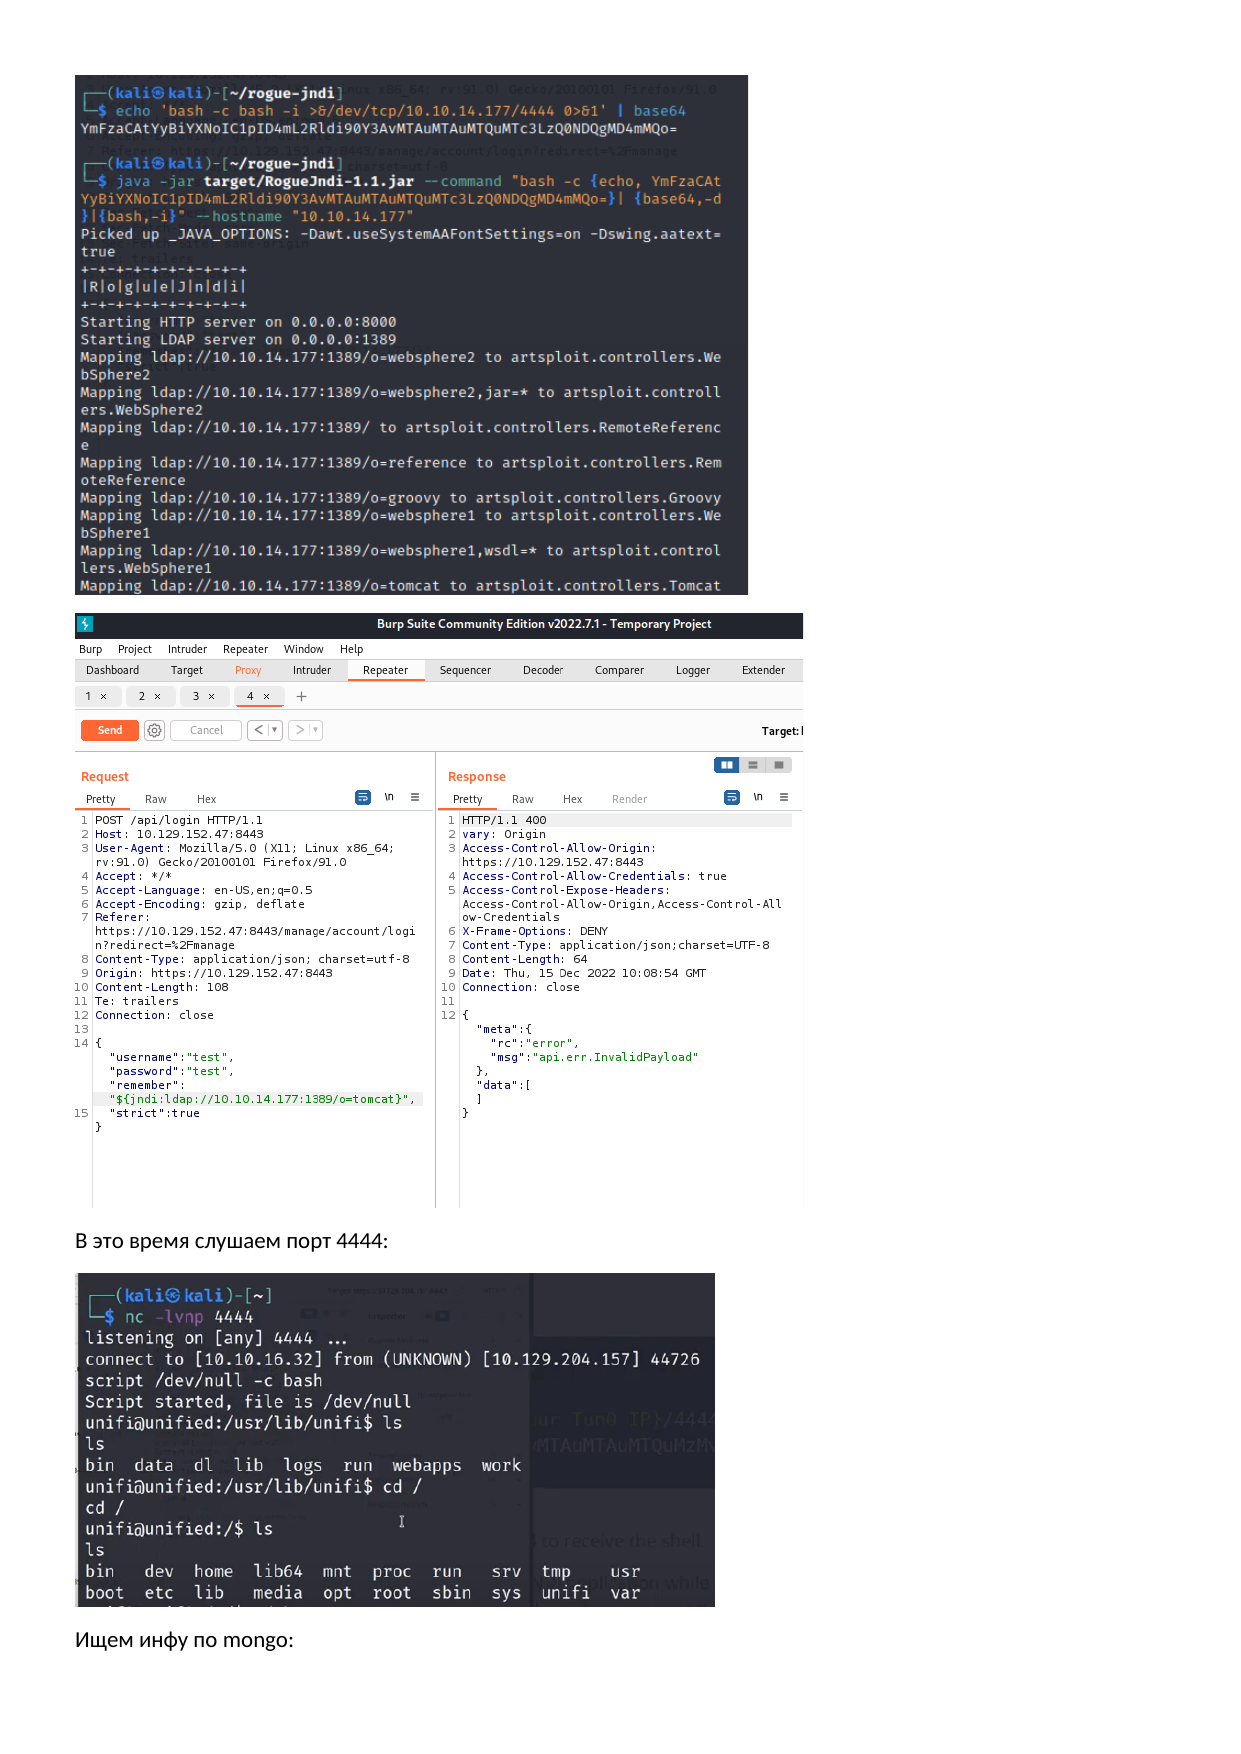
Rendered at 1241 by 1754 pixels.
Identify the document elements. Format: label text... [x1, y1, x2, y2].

text В это время слушаем порт 4444: [75, 1226, 1165, 1254]
text Ищем инфу по mongo: [75, 1625, 1165, 1653]
picture [75, 1273, 715, 1607]
picture [75, 75, 749, 595]
picture [75, 613, 804, 1208]
